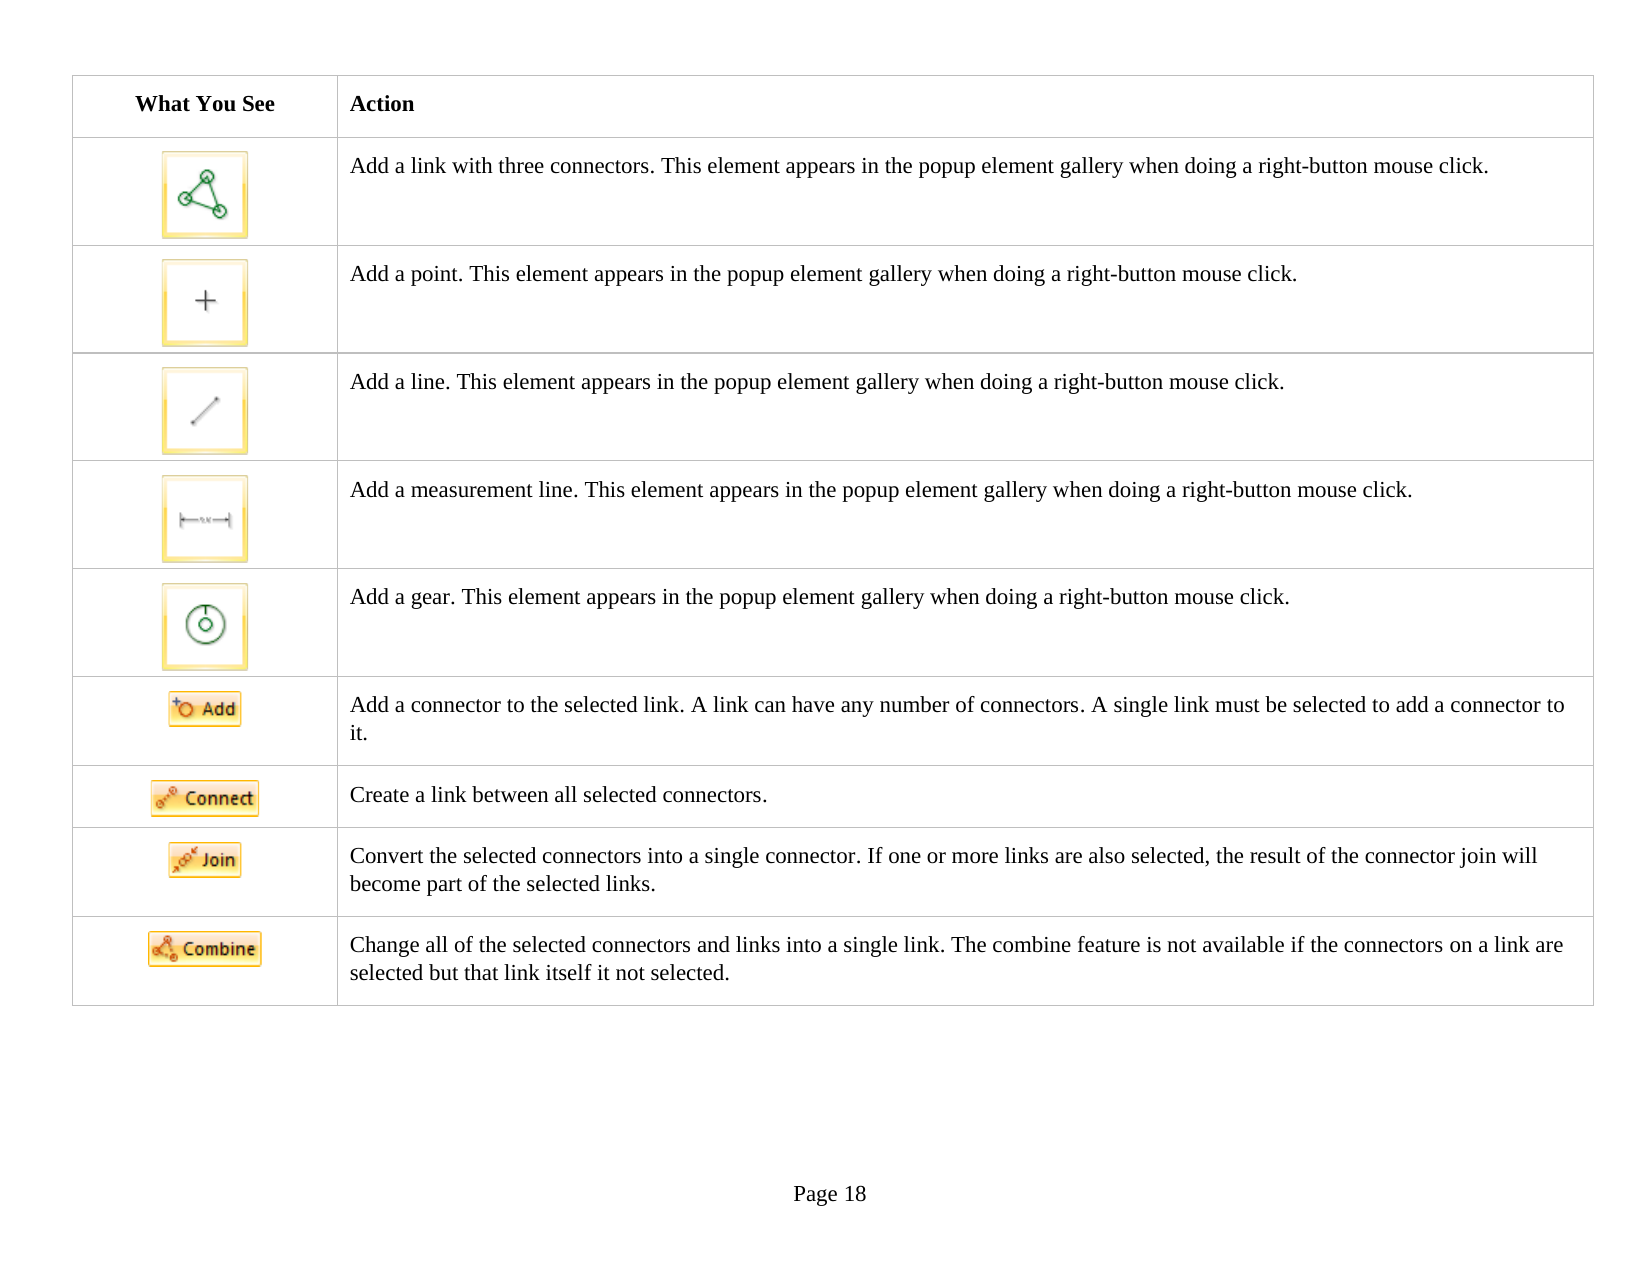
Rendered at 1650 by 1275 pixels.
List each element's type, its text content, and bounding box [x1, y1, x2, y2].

table_cell Create a link between all selected connectors. [338, 766, 1593, 827]
table_cell Add a measurement line. This element appears in the popup element gallery when doing a right-button mouse click. [338, 461, 1593, 568]
table_cell [73, 461, 337, 568]
table_cell [73, 677, 337, 765]
table_cell Change all of the selected connectors and links into a single link. The combine feature is not available if the connectors on a link are selected but that link itself it not selected. [338, 917, 1593, 1005]
table_cell Add a point. This element appears in the popup element gallery when doing a right-button mouse click. [338, 246, 1593, 352]
picture [168, 691, 242, 727]
table_header Action [338, 76, 1593, 137]
table_cell [73, 246, 337, 352]
table_header What You See [73, 76, 337, 137]
picture [148, 931, 262, 967]
table_cell [73, 138, 337, 244]
picture [161, 151, 249, 239]
table_cell [73, 828, 337, 916]
picture [161, 259, 249, 347]
picture [161, 583, 249, 671]
picture [168, 842, 242, 878]
picture [150, 780, 260, 817]
table_cell Add a gear. This element appears in the popup element gallery when doing a right-button mouse click. [338, 569, 1593, 676]
table_cell [73, 569, 337, 676]
table_cell Add a link with three connectors. This element appears in the popup element gallery when doing a right-button mouse click. [338, 138, 1593, 244]
table_cell [73, 766, 337, 827]
table_cell [73, 917, 337, 1005]
table_cell [73, 354, 337, 460]
table_cell Convert the selected connectors into a single connector. If one or more links are also selected, the result of the connector join will become part of the selected links. [338, 828, 1593, 916]
picture [161, 367, 249, 455]
table_cell Add a line. This element appears in the popup element gallery when doing a right-button mouse click. [338, 354, 1593, 460]
picture [161, 475, 249, 563]
table_cell Add a connector to the selected link. A link can have any number of connectors. A single link must be selected to add a connector to it. [338, 677, 1593, 765]
